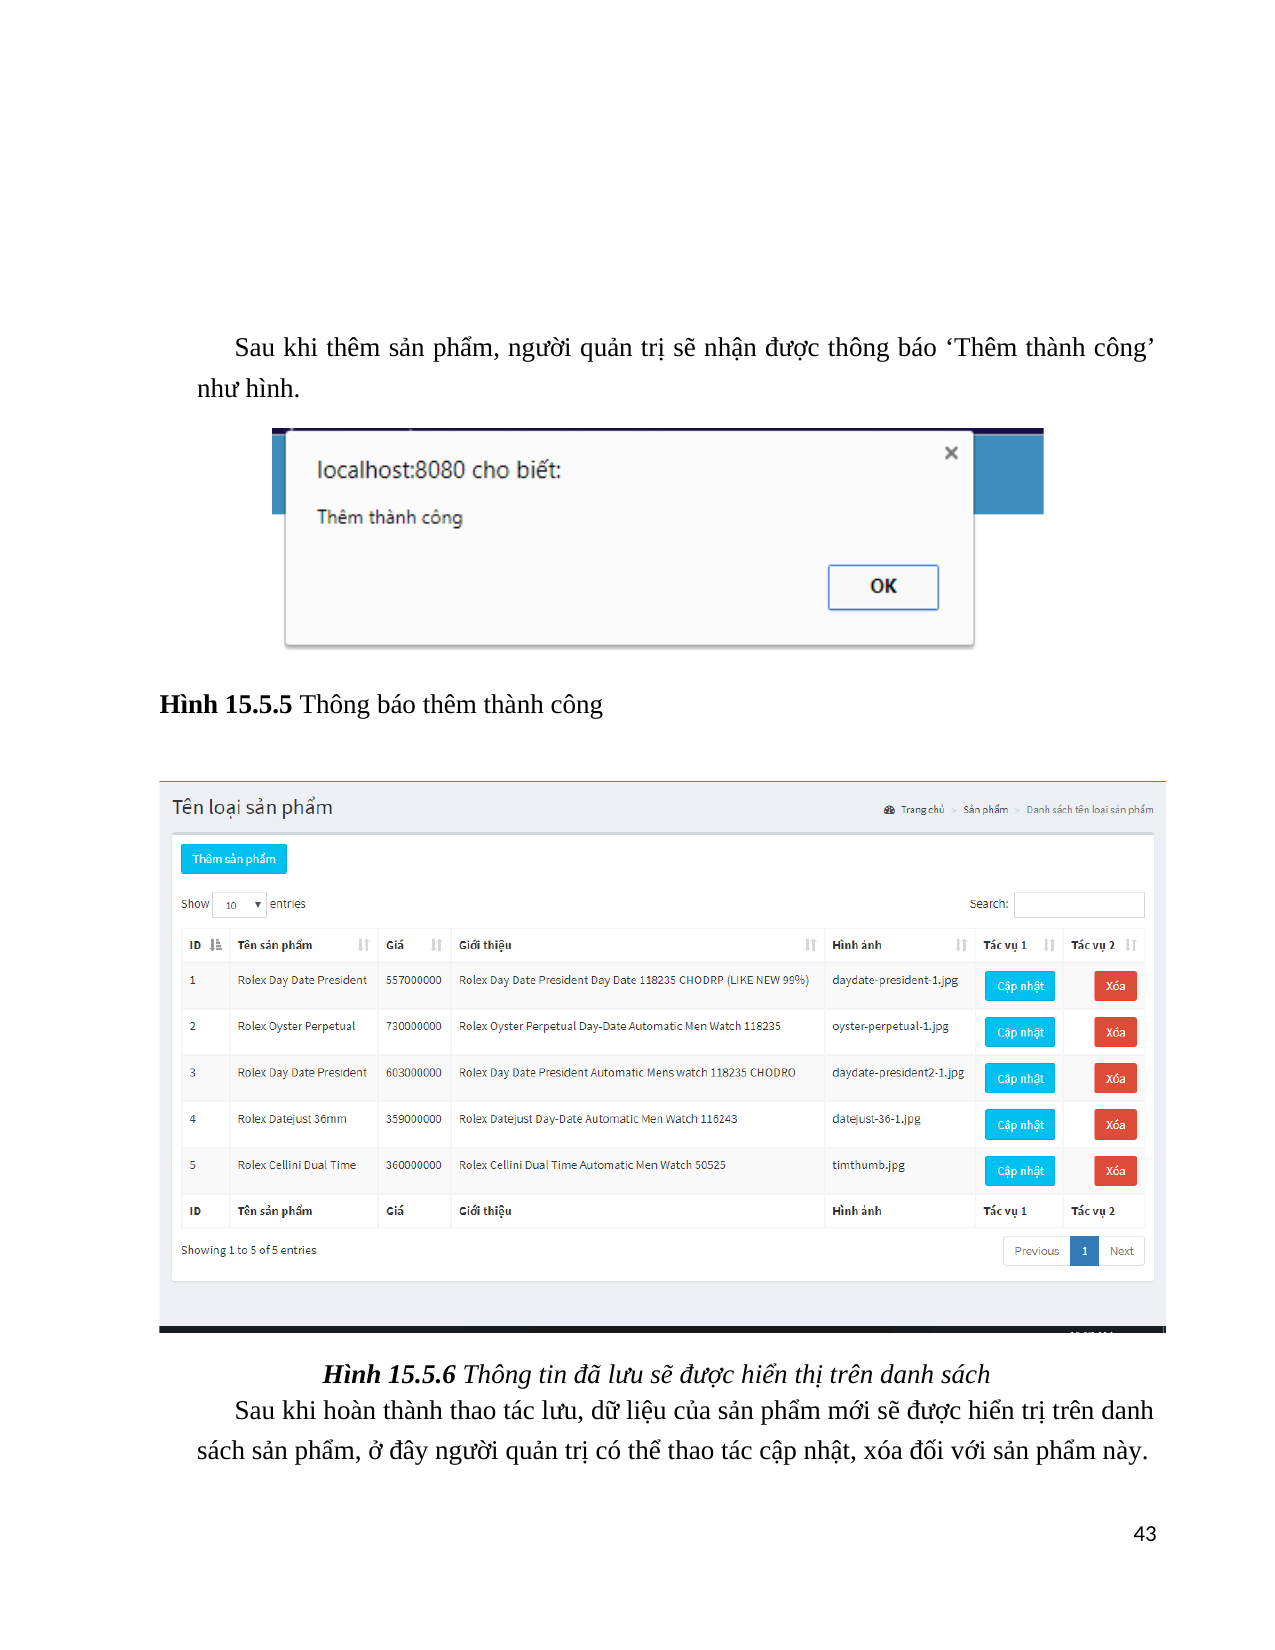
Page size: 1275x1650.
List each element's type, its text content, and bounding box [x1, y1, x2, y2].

subtitle Hình 15.5.5 Thông báo thêm thành công [159, 688, 1156, 719]
picture [272, 428, 1044, 664]
subtitle Hình 15.5.6 Thông tin đã lưu sẽ được hiển thị trên danh sách [159, 1358, 1156, 1389]
text Sau khi hoàn thành thao tác lưu, dữ liệu của sản phẩm mới sẽ được hiển trị trên danh sách sản phẩm, ở đây người quản trị có thể thao tác cập nhật, xóa đối với sản phẩm này. [197, 1394, 1156, 1465]
picture [159, 781, 1166, 1333]
text Sau khi thêm sản phẩm, người quản trị sẽ nhận được thông báo ‘Thêm thành công’ như hình. [197, 331, 1156, 403]
